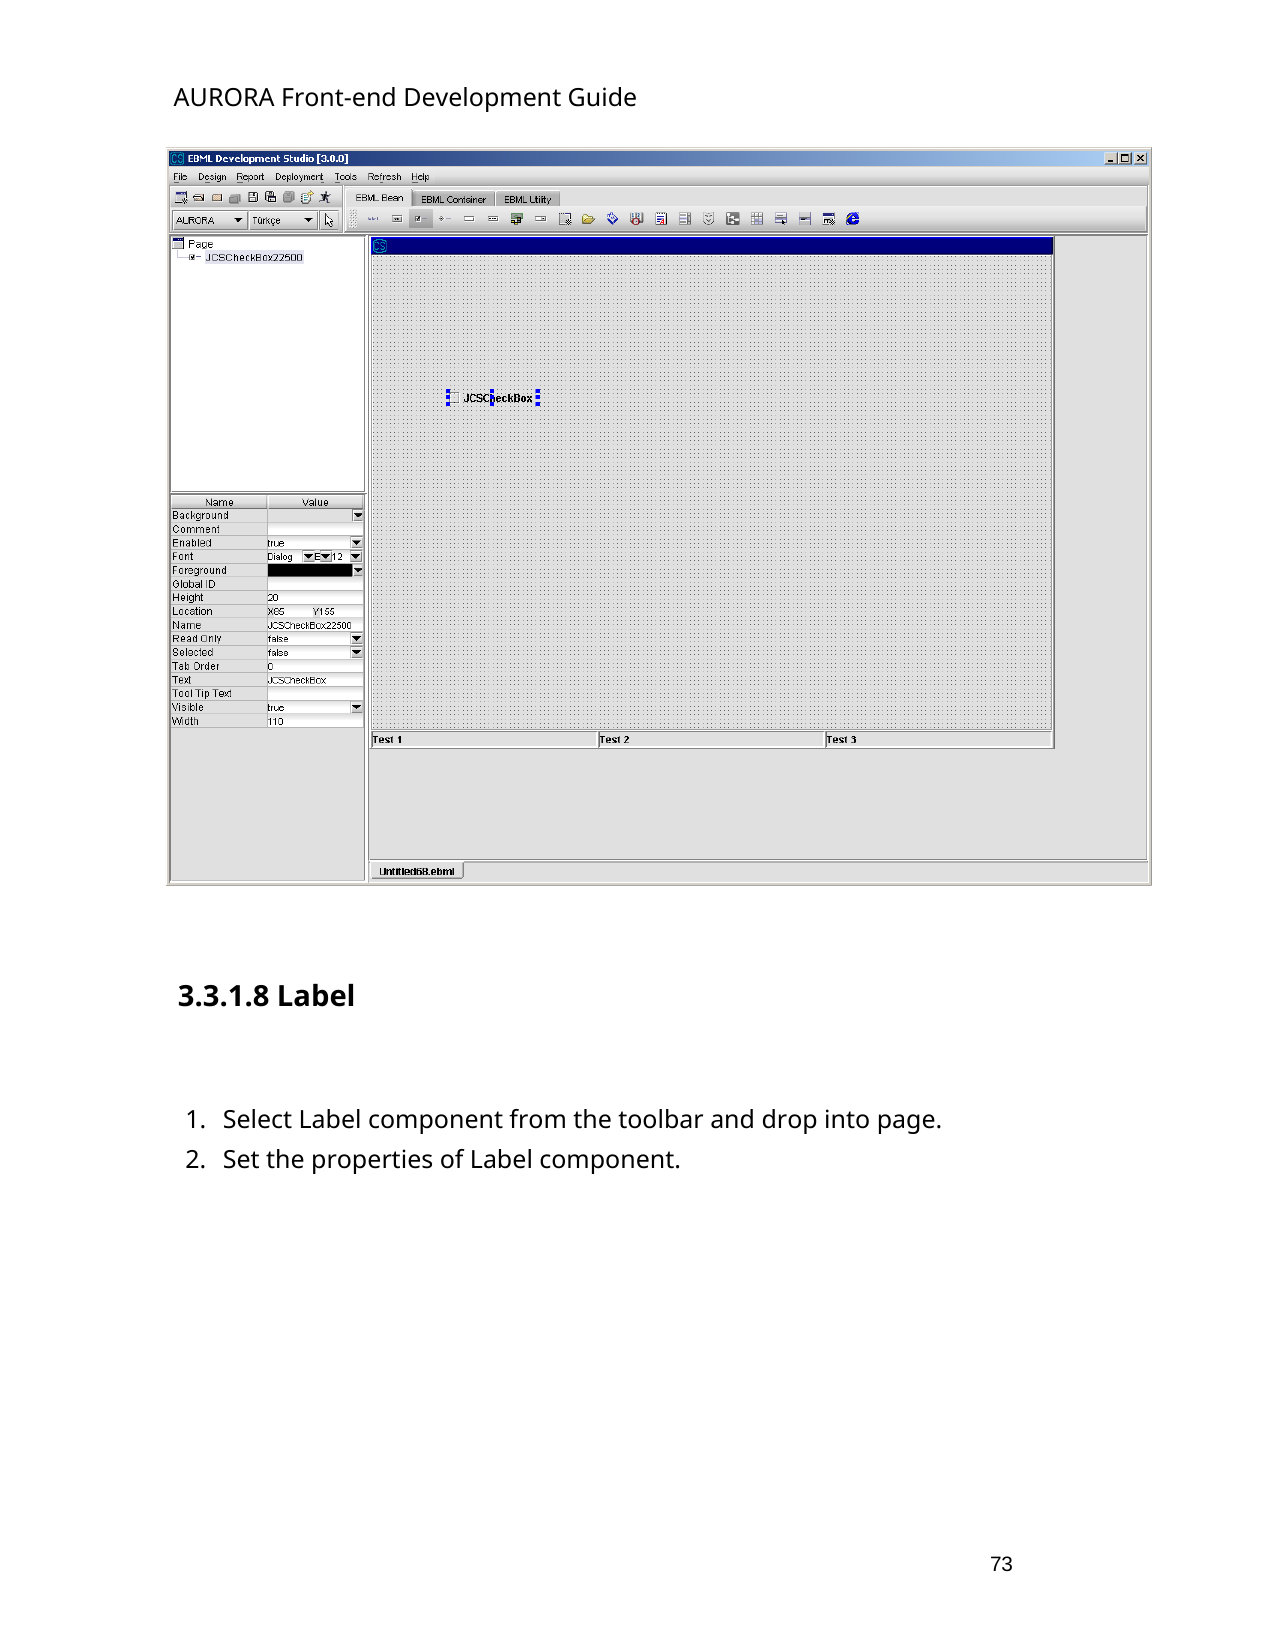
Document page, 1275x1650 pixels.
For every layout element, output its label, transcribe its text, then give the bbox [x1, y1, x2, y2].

list Select Label component from the toolbar and drop into page. [185, 1101, 1170, 1135]
picture [165, 147, 1152, 886]
subtitle 3.3.1.8 Label [148, 975, 1170, 1014]
list Set the properties of Label component. [185, 1142, 1170, 1176]
